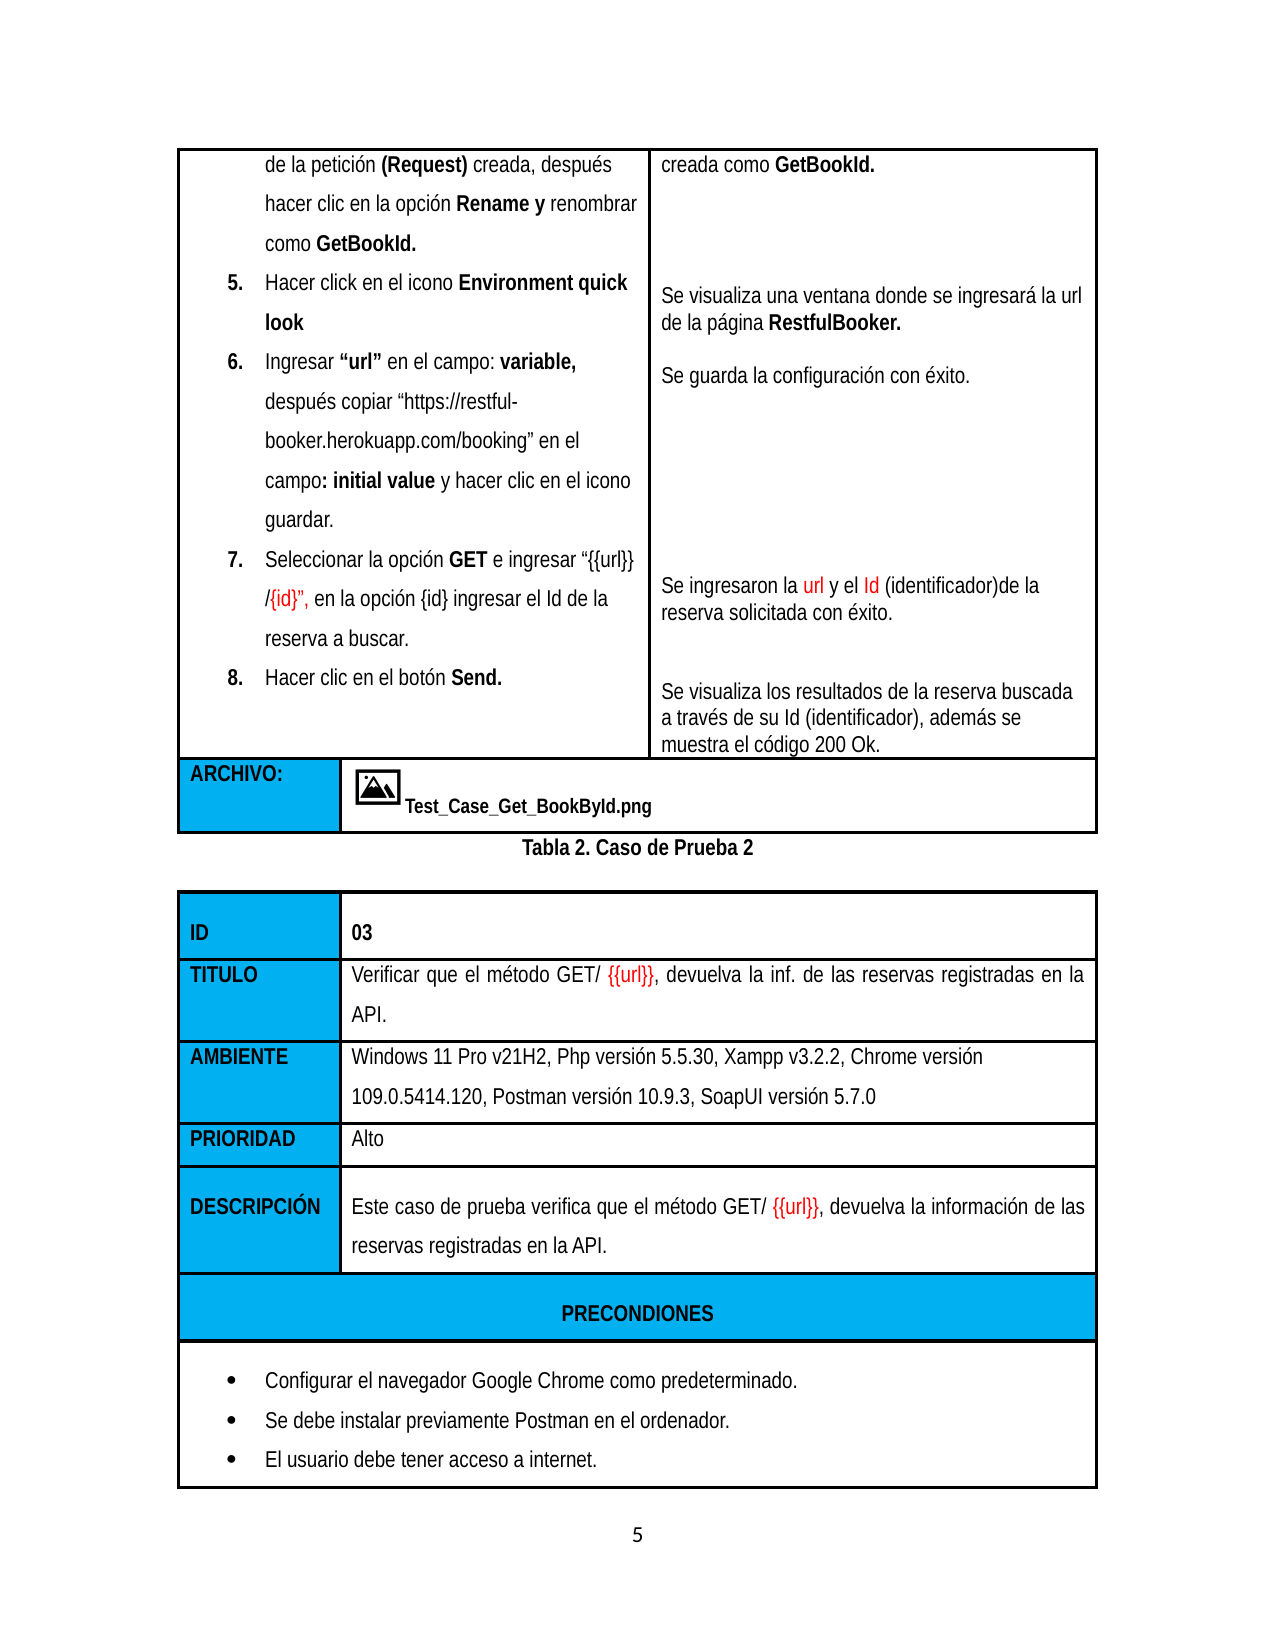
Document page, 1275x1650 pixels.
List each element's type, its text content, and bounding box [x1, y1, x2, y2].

table_cell PRIORIDAD [180, 1125, 339, 1165]
text Tabla 2. Caso de Prueba 2 [177, 834, 1098, 861]
table_cell Verificar que el método GET/ {{url}}, devuelva la inf. de las reservas registradas en la API. [342, 961, 1095, 1040]
table_cell ARCHIVO: [180, 760, 339, 831]
table_cell Windows 11 Pro v21H2, Php versión 5.5.30, Xampp v3.2.2, Chrome versión 109.0.5414.120, Postman versión 10.9.3, SoapUI versión 5.7.0 [342, 1043, 1095, 1122]
table_cell DESCRIPCIÓN [180, 1168, 339, 1272]
table_cell AMBIENTE [180, 1043, 339, 1122]
table_header ID [180, 894, 339, 958]
table_cell TITULO [180, 961, 339, 1040]
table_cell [180, 151, 648, 757]
picture [351, 760, 405, 814]
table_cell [651, 151, 1095, 757]
table_cell Alto [342, 1125, 1095, 1165]
table_cell Test_Case_Get_BookById.png [342, 760, 1095, 831]
table_cell Configurar el navegador Google Chrome como predeterminado. Se debe instalar previamente Postman en el ordenador. El usuario debe tener acceso a internet. [180, 1343, 1095, 1486]
table_cell PRECONDIONES [180, 1275, 1095, 1339]
table_header 03 [342, 894, 1095, 958]
table_cell Este caso de prueba verifica que el método GET/ {{url}}, devuelva la información de las reservas registradas en la API. [342, 1168, 1095, 1272]
